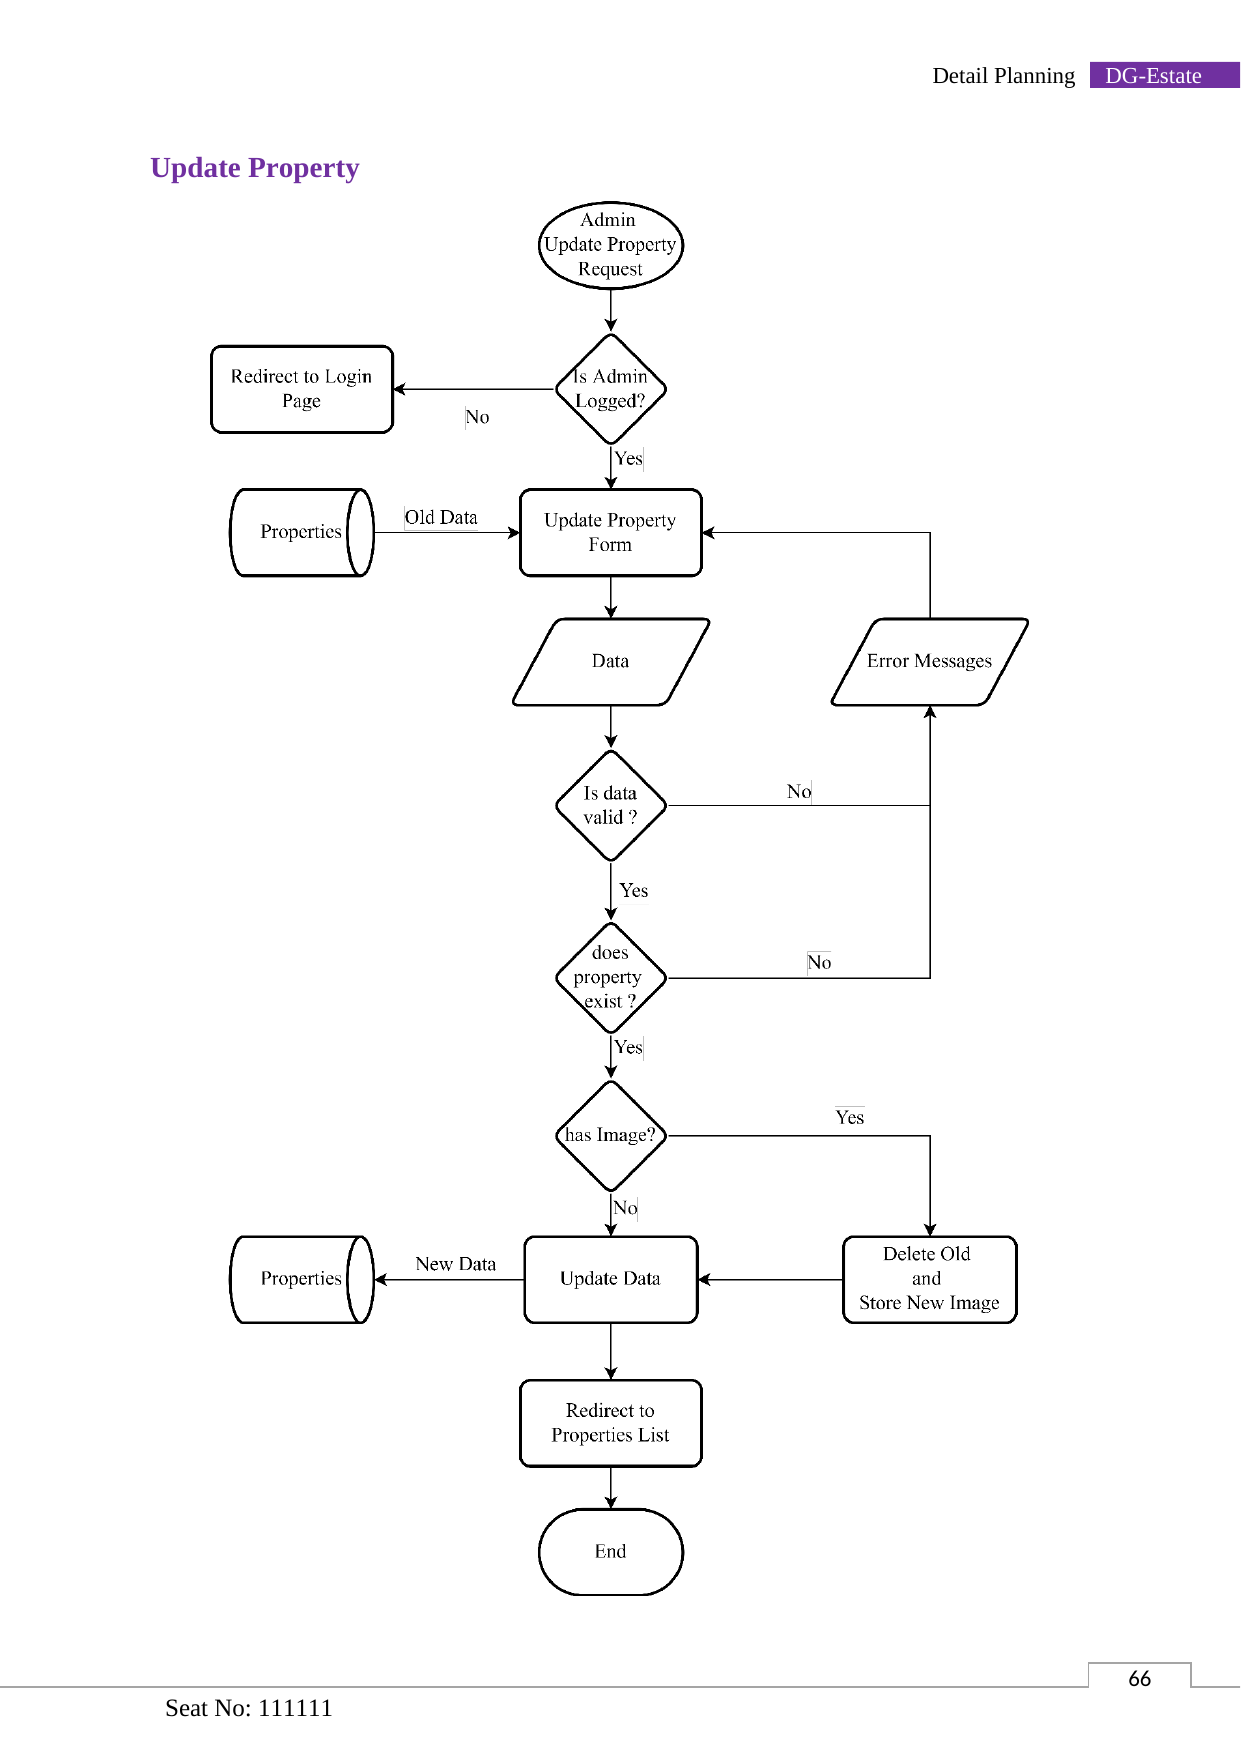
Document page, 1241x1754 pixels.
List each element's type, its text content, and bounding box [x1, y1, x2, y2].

title Update Property [150, 150, 1090, 183]
picture [209, 200, 1031, 1596]
